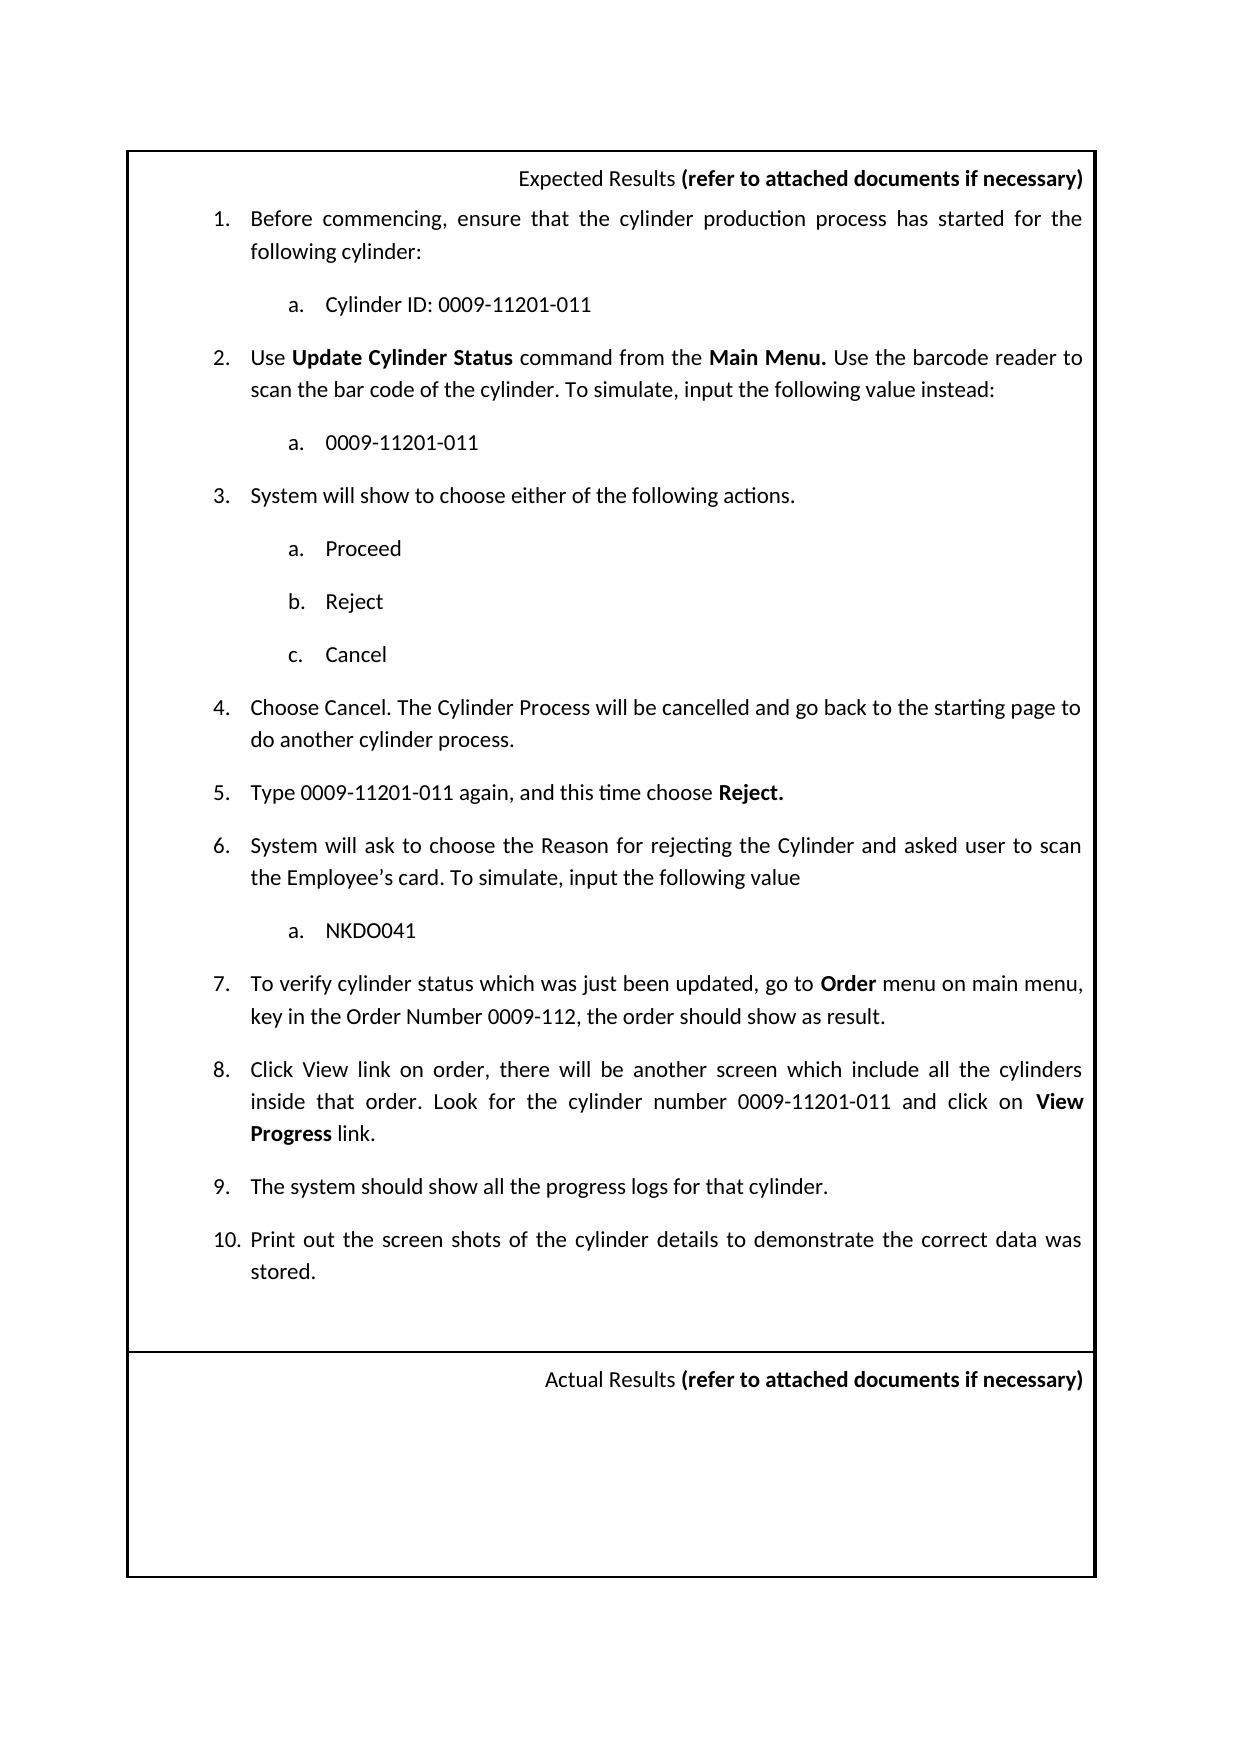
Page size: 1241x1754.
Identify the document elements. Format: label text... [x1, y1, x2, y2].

table_cell Expected Results (refer to attached documents if necessary) Before commencing, ensure that the cylinder production process has started for the following cylinder: Cylinder ID: 0009-11201-011 Use Update Cylinder Status command from the Main Menu. Use the barcode reader to scan the bar code of the cylinder. To simulate, input the following value instead: 0009-11201-011 System will show to choose either of the following actions. Proceed Reject Cancel Choose Cancel. The Cylinder Process will be cancelled and go back to the starting page to do another cylinder process. Type 0009-11201-011 again, and this time choose Reject. System will ask to choose the Reason for rejecting the Cylinder and asked user to scan the Employee’s card. To simulate, input the following value NKDO041 To verify cylinder status which was just been updated, go to Order menu on main menu, key in the Order Number 0009-112, the order should show as result. Click View link on order, there will be another screen which include all the cylinders inside that order. Look for the cylinder number 0009-11201-011 and click on View Progress link. The system should show all the progress logs for that cylinder. Print out the screen shots of the cylinder details to demonstrate the correct data was stored. [129, 152, 1093, 1351]
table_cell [129, 1353, 1093, 1576]
